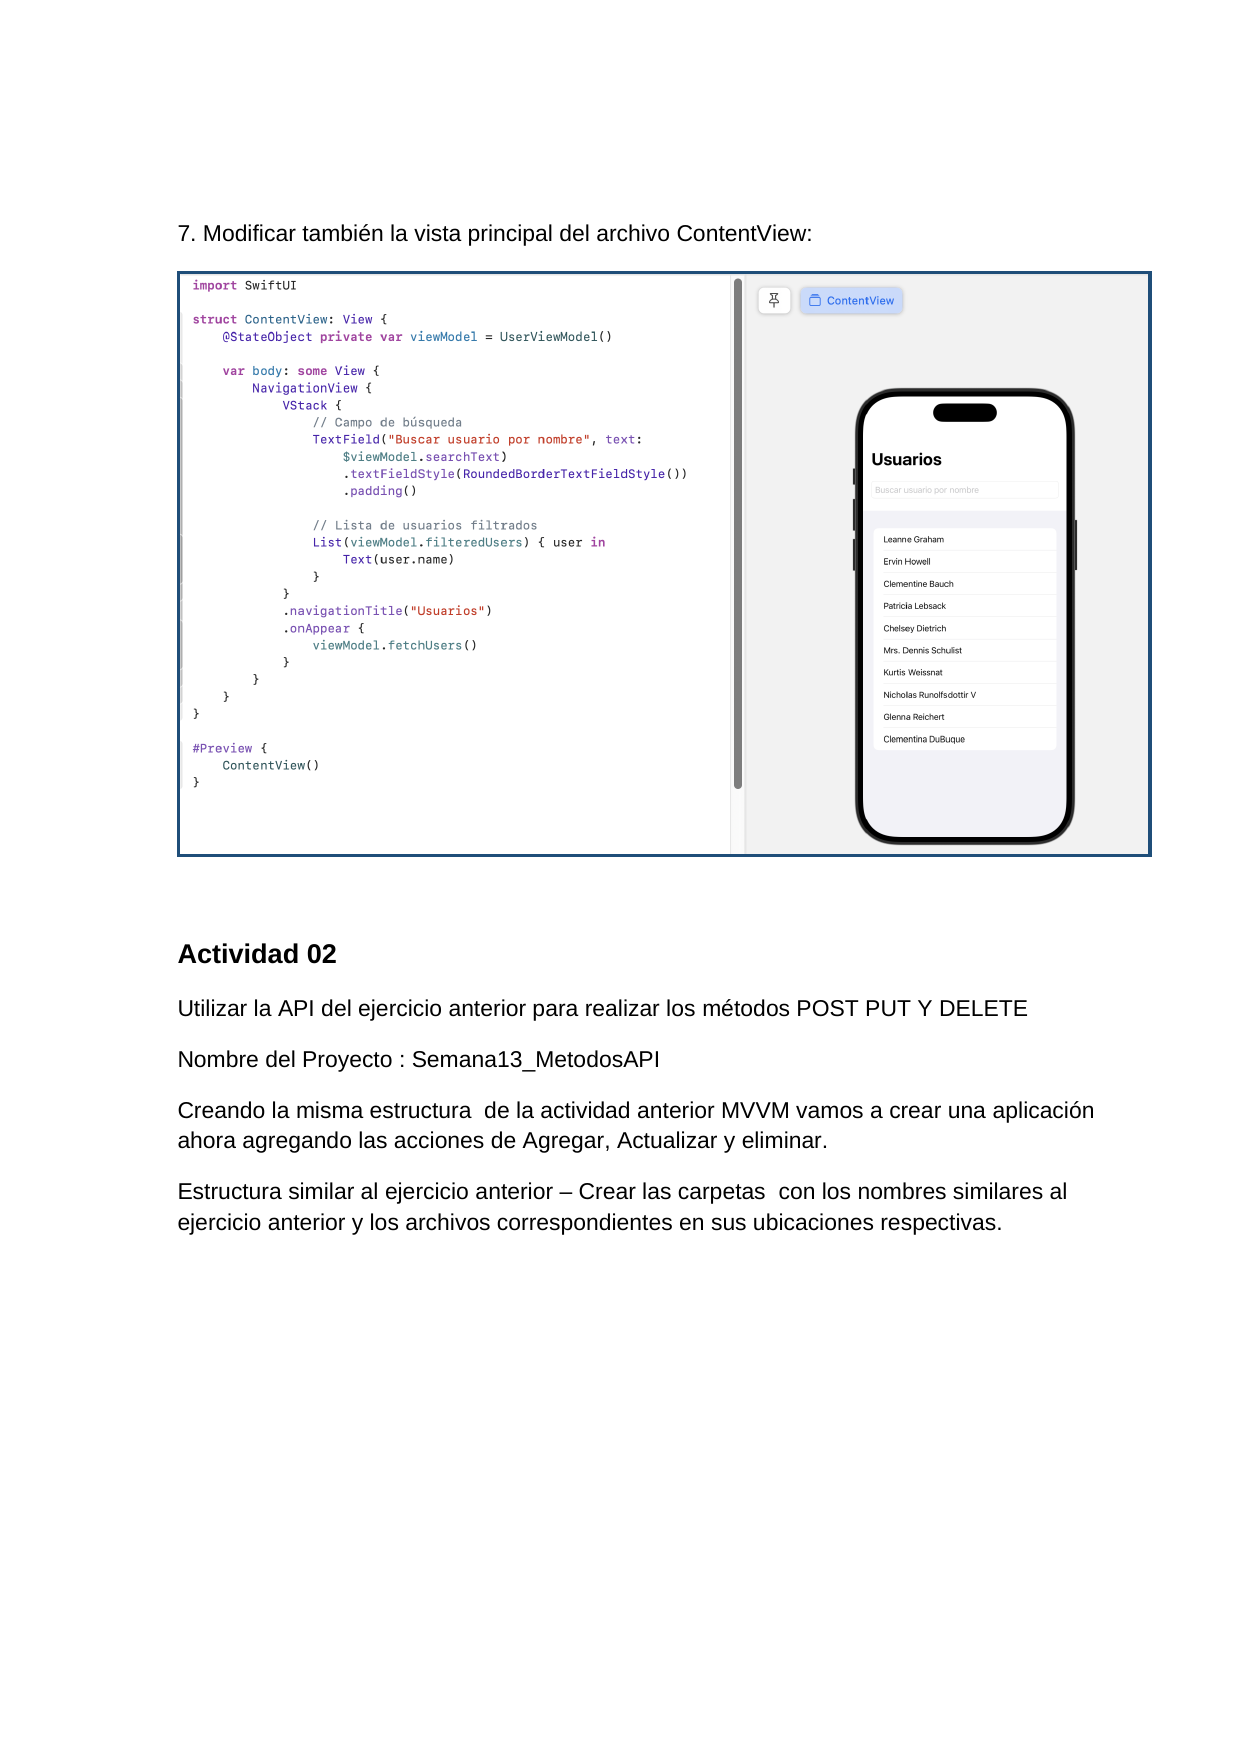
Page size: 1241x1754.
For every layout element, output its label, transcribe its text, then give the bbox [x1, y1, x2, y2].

text Actividad 02 [177, 938, 1152, 969]
text Creando la misma estructura de la actividad anterior MVVM vamos a crear una aplicación ahora agregando las acciones de Agregar, Actualizar y eliminar. [177, 1097, 1152, 1154]
text 7. Modificar también la vista principal del archivo ContentView: [177, 220, 1152, 247]
text Estructura similar al ejercicio anterior – Crear las carpetas con los nombres similares al ejercicio anterior y los archivos correspondientes en sus ubicaciones respectivas. [177, 1178, 1152, 1235]
text Nombre del Proyecto : Semana13_MetodosAPI [177, 1046, 1152, 1072]
picture [180, 274, 1148, 854]
text Utilizar la API del ejercicio anterior para realizar los métodos POST PUT Y DELETE [177, 995, 1152, 1021]
